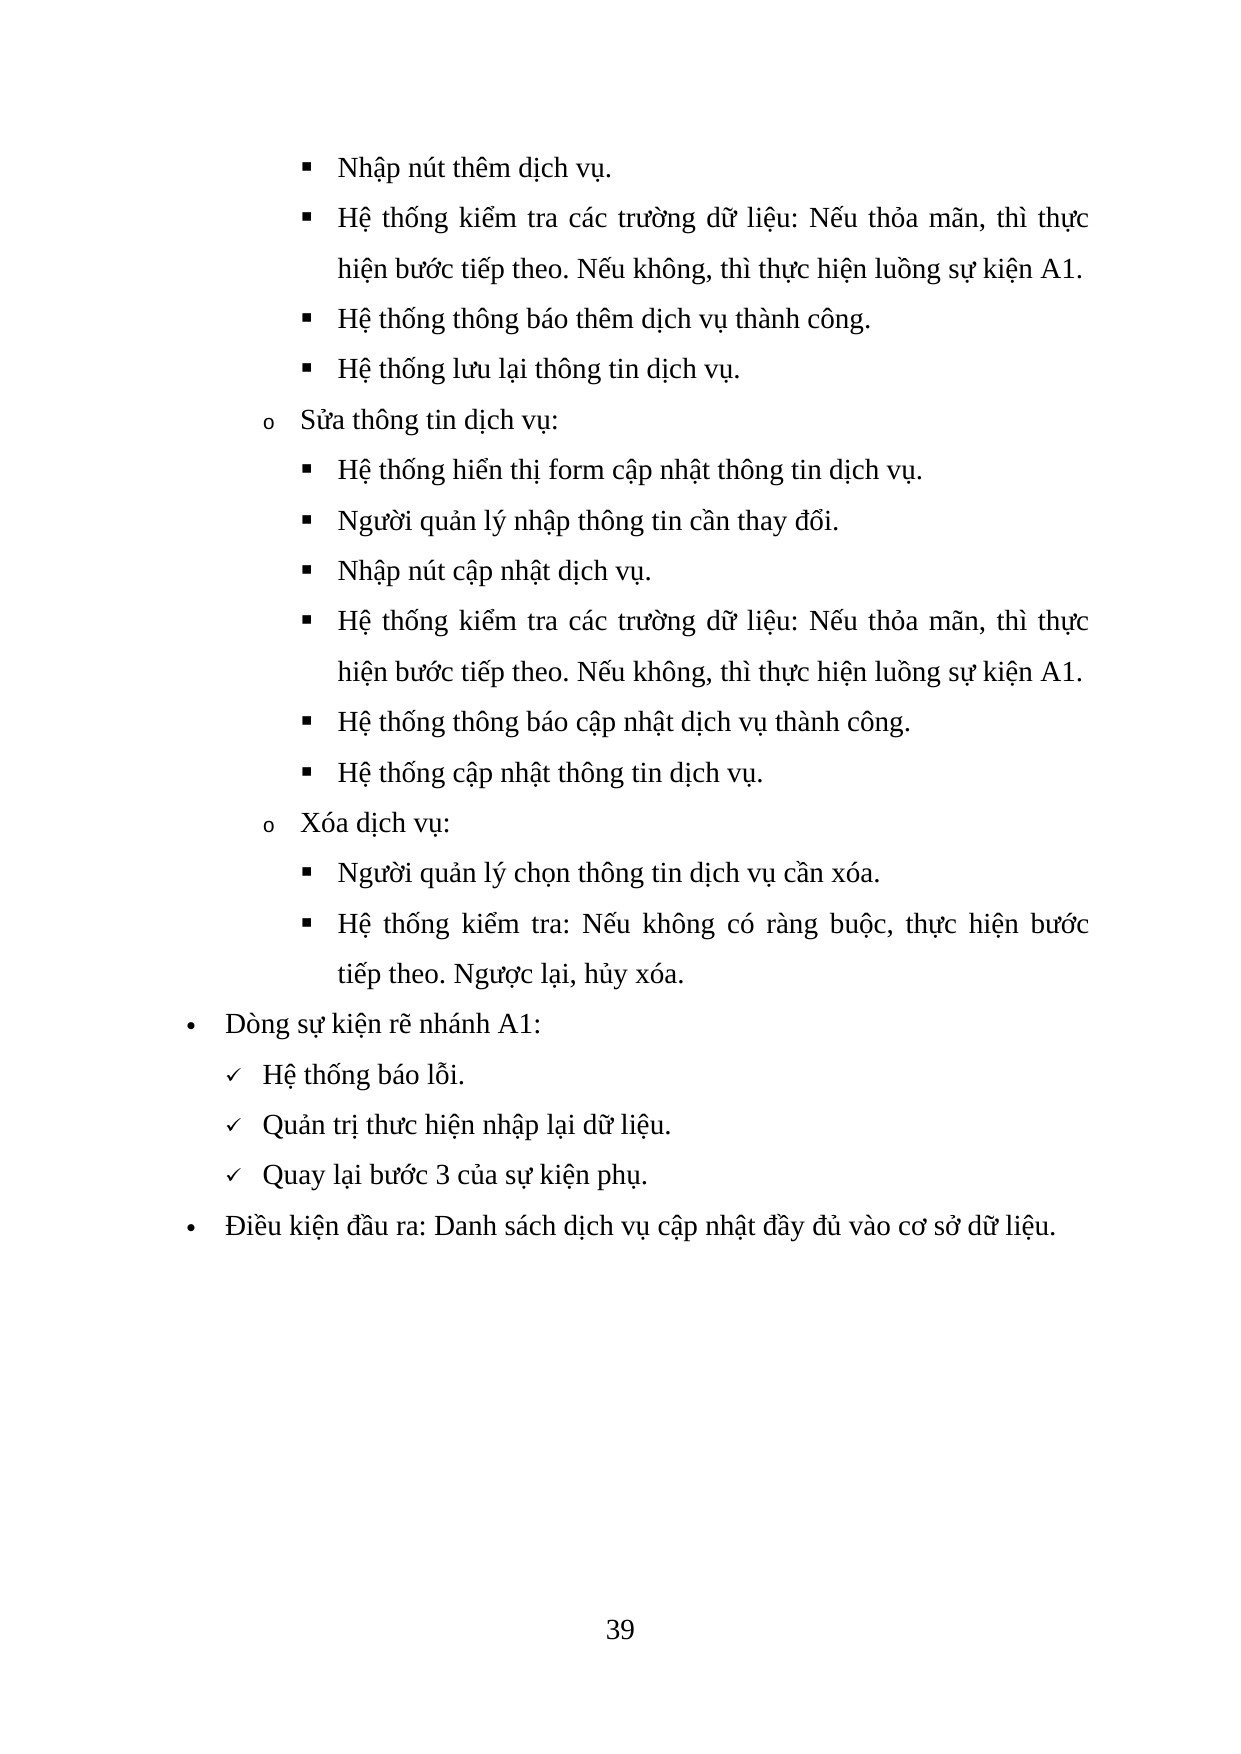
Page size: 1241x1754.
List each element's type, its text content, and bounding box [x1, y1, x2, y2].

list Hệ thống cập nhật thông tin dịch vụ. [300, 755, 1090, 788]
list Hệ thống báo lỗi. [225, 1057, 1090, 1090]
list Hệ thống lưu lại thông tin dịch vụ. [300, 352, 1090, 385]
list Điều kiện đầu ra: Danh sách dịch vụ cập nhật đầy đủ vào cơ sở dữ liệu. [187, 1208, 1090, 1241]
list Quay lại bước 3 của sự kiện phụ. [225, 1157, 1090, 1191]
list Hệ thống hiển thị form cập nhật thông tin dịch vụ. [300, 452, 1090, 486]
list Hệ thống thông báo thêm dịch vụ thành công. [300, 301, 1090, 335]
list Hệ thống kiểm tra các trường dữ liệu: Nếu thỏa mãn, thì thực hiện bước tiếp theo. Nếu không, thì thực hiện luồng sự kiện A1. [300, 200, 1090, 284]
list Hệ thống kiểm tra: Nếu không có ràng buộc, thực hiện bước tiếp theo. Ngược lại, hủy xóa. [300, 906, 1090, 990]
list Quản trị thưc hiện nhập lại dữ liệu. [225, 1107, 1090, 1141]
list Người quản lý nhập thông tin cần thay đổi. [300, 503, 1090, 536]
list Sửa thông tin dịch vụ: [262, 402, 1090, 436]
list Xóa dịch vụ: [262, 805, 1090, 839]
list Người quản lý chọn thông tin dịch vụ cần xóa. [300, 855, 1090, 889]
list Nhập nút thêm dịch vụ. [300, 150, 1090, 184]
list Nhập nút cập nhật dịch vụ. [300, 553, 1090, 587]
list Hệ thống thông báo cập nhật dịch vụ thành công. [300, 704, 1090, 738]
list Hệ thống kiểm tra các trường dữ liệu: Nếu thỏa mãn, thì thực hiện bước tiếp theo. Nếu không, thì thực hiện luồng sự kiện A1. [300, 603, 1090, 687]
list Dòng sự kiện rẽ nhánh A1: [187, 1007, 1090, 1040]
